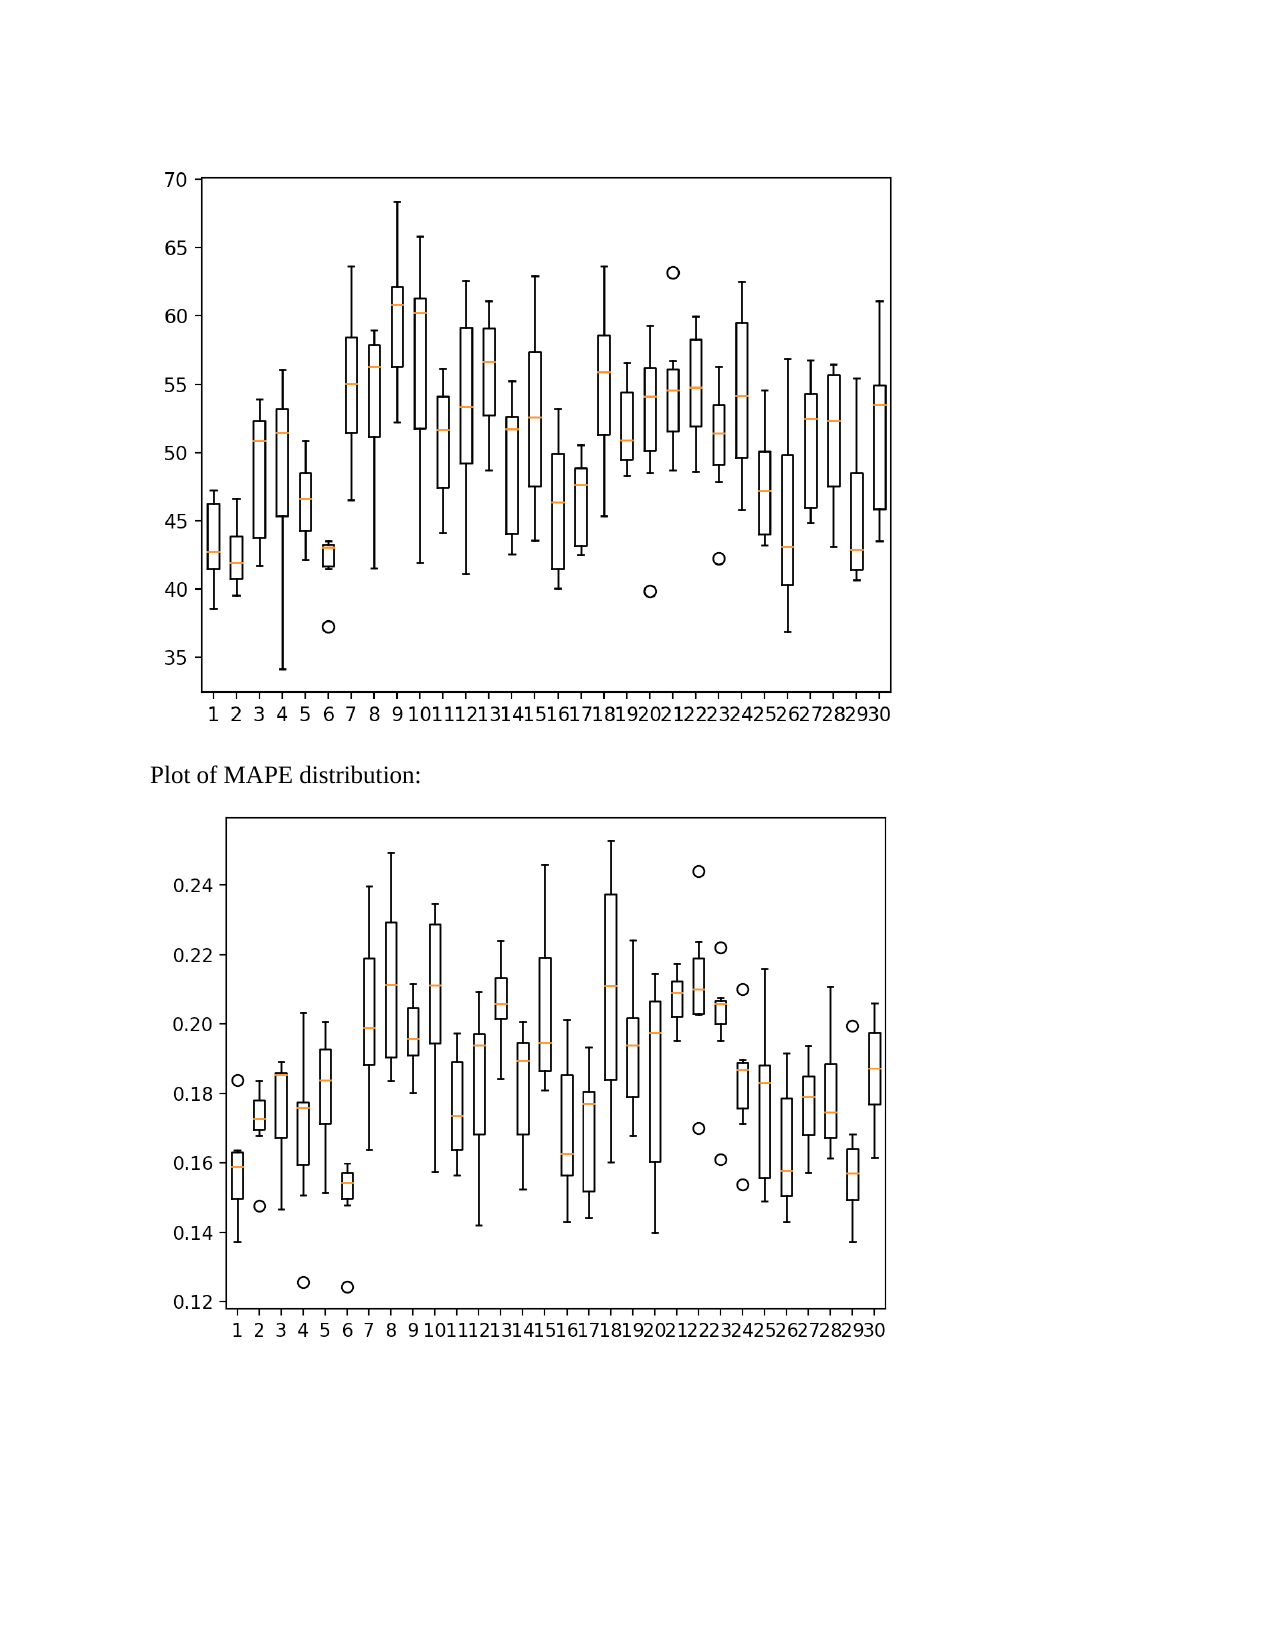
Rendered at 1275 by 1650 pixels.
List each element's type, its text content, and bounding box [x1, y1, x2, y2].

text Plot of MAPE distribution: [150, 760, 1125, 789]
picture [150, 789, 909, 1351]
picture [150, 150, 910, 732]
